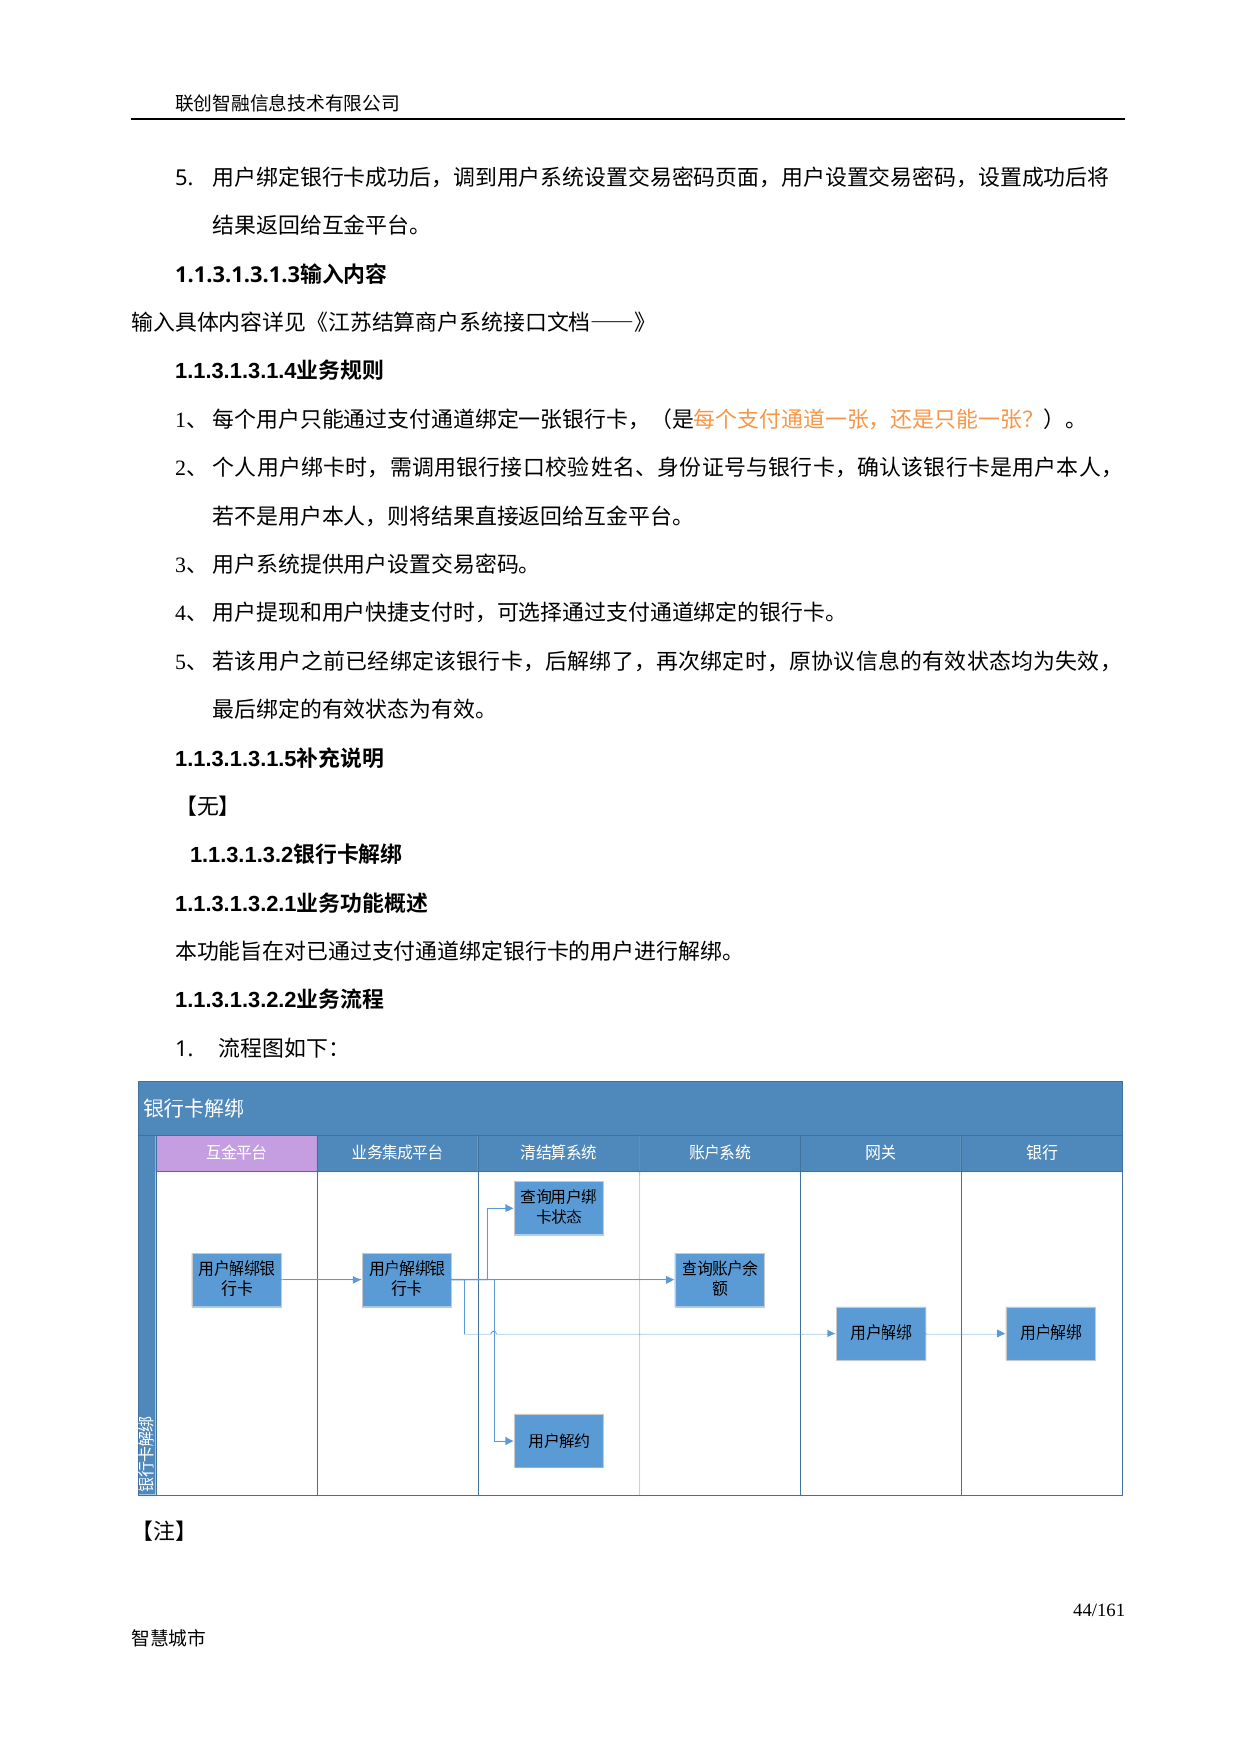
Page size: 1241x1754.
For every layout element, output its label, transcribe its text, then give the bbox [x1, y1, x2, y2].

subtitle 银行卡解绑 [146, 837, 1103, 869]
list 每个用户只能通过支付通道绑定一张银行卡，（是每个支付通道一张，还是只能一张？）。 [175, 401, 1125, 434]
text 【注】 [131, 1514, 1125, 1546]
text 本功能旨在对已通过支付通道绑定银行卡的用户进行解绑。 [131, 934, 1125, 966]
subtitle 输入内容 [131, 256, 1125, 289]
subtitle 业务功能概述 [131, 885, 1125, 918]
list 用户提现和用户快捷支付时，可选择通过支付通道绑定的银行卡。 [175, 595, 1125, 627]
list 流程图如下： [175, 1030, 1125, 1063]
text 【无】 [131, 789, 1125, 821]
subtitle 业务流程 [131, 982, 1125, 1014]
list 用户系统提供用户设置交易密码。 [175, 547, 1125, 579]
list 用户绑定银行卡成功后，调到用户系统设置交易密码页面，用户设置交易密码，设置成功后将结果返回给互金平台。 [175, 159, 1125, 240]
subtitle 补充说明 [131, 740, 1125, 773]
text 输入具体内容详见《江苏结算商户系统接口文档——》 [131, 304, 1125, 337]
subtitle 业务规则 [131, 353, 1125, 385]
list 若该用户之前已经绑定该银行卡，后解绑了，再次绑定时，原协议信息的有效状态均为失效，最后绑定的有效状态为有效。 [175, 643, 1125, 724]
list 个人用户绑卡时，需调用银行接口校验姓名、身份证号与银行卡，确认该银行卡是用户本人，若不是用户本人，则将结果直接返回给互金平台。 [175, 449, 1125, 531]
